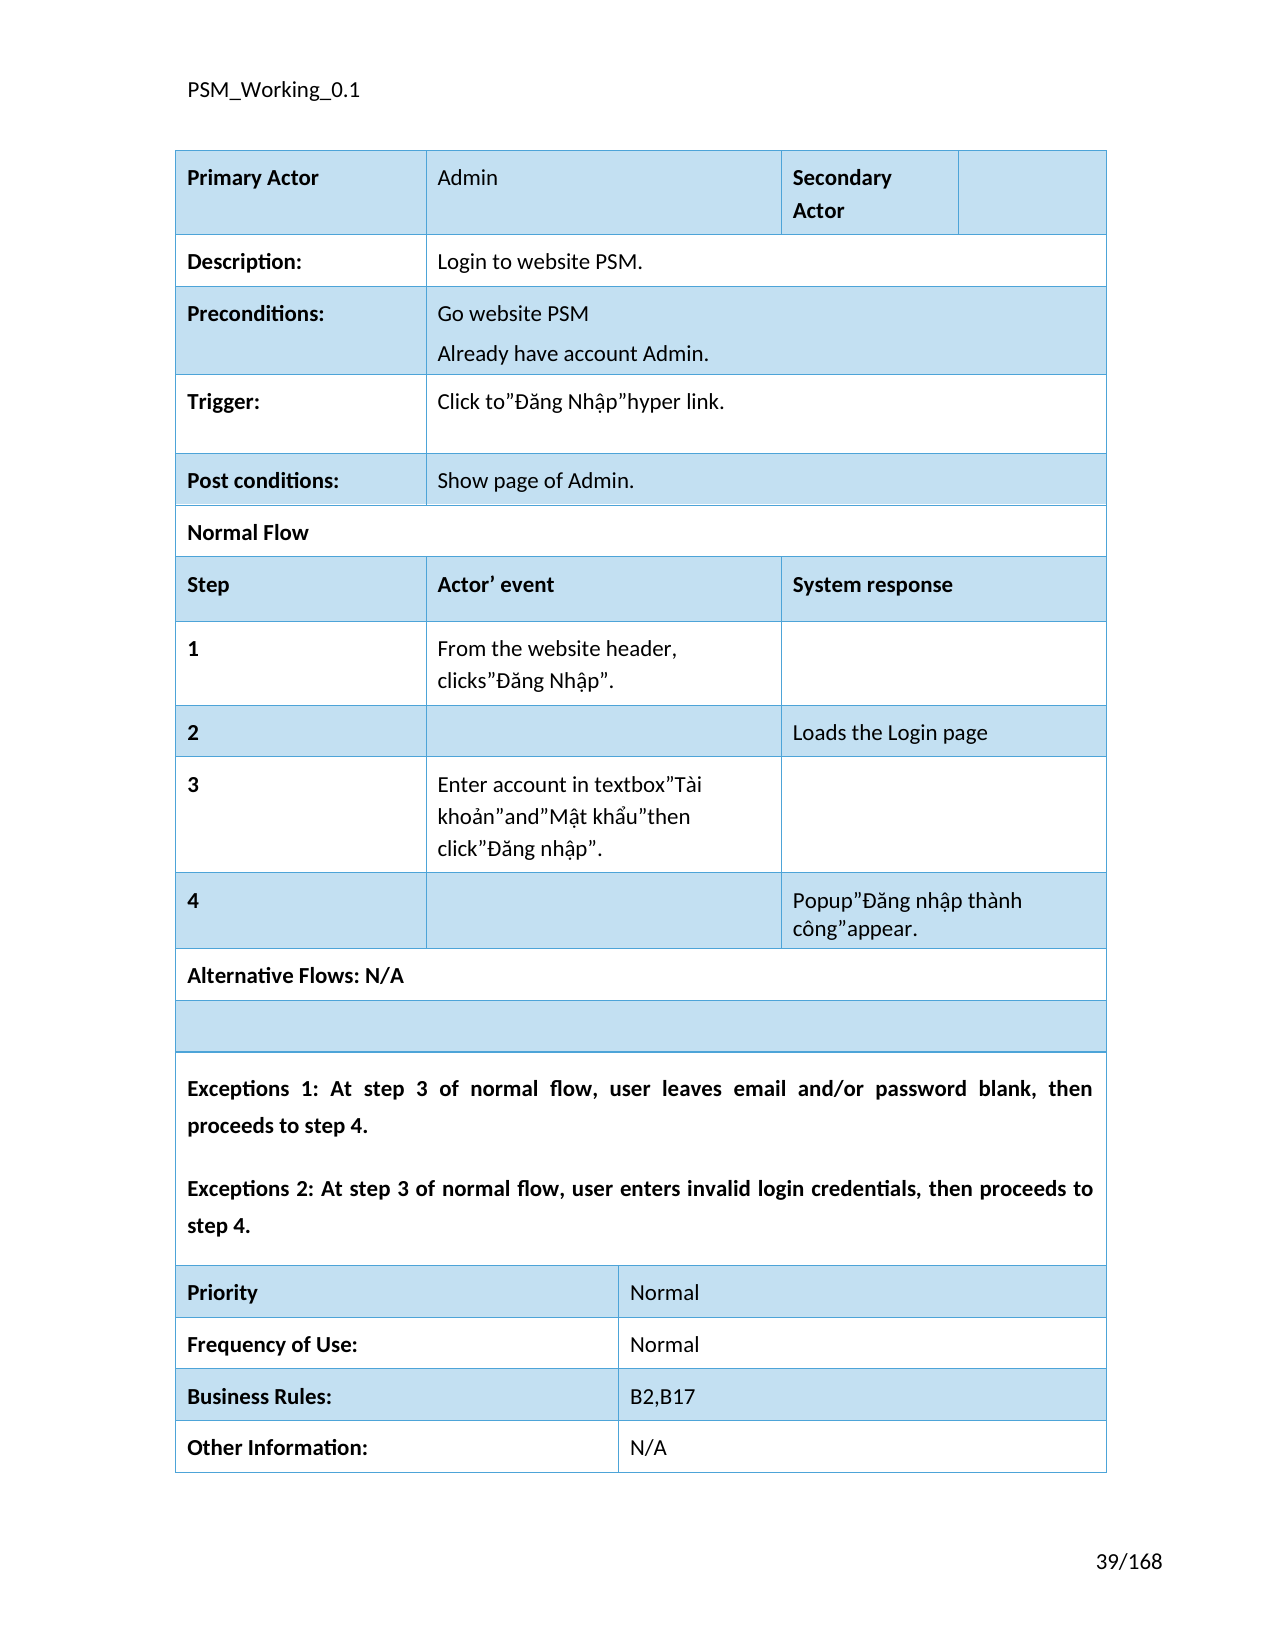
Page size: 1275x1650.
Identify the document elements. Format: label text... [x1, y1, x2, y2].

table_cell 1 [176, 622, 426, 704]
table_cell Frequency of Use: [176, 1318, 618, 1368]
table_cell [427, 706, 781, 756]
table_cell [427, 873, 781, 948]
table_cell Enter account in textbox”Tài khoản”and”Mật khẩu”then click”Đăng nhập”. [427, 757, 781, 872]
table_cell Login to website PSM. [427, 235, 1106, 286]
table_cell [782, 622, 1106, 704]
table_cell [959, 151, 1106, 234]
table_cell Other Information: [176, 1421, 618, 1472]
table_cell Normal [619, 1318, 1106, 1368]
table_cell N/A [619, 1421, 1106, 1472]
table_cell Normal [619, 1266, 1106, 1317]
table_cell Primary Actor [176, 151, 426, 234]
table_cell System response [782, 557, 1106, 621]
table_cell Loads the Login page [782, 706, 1106, 756]
table_cell Normal Flow [176, 506, 1106, 556]
table_cell Priority [176, 1266, 618, 1317]
table_cell Go website PSM Already have account Admin. [427, 287, 1106, 374]
table_cell 3 [176, 757, 426, 872]
table_cell Description: [176, 235, 426, 286]
table_cell From the website header, clicks”Đăng Nhập”. [427, 622, 781, 704]
table_cell [176, 1001, 1106, 1051]
table_cell 2 [176, 706, 426, 756]
table_cell Preconditions: [176, 287, 426, 374]
table_cell Click to”Đăng Nhập”hyper link. [427, 375, 1106, 453]
table_cell Actor’ event [427, 557, 781, 621]
table_cell Show page of Admin. [427, 454, 1106, 504]
table_cell Secondary Actor [782, 151, 958, 234]
table_cell [782, 757, 1106, 872]
table_cell Alternative Flows: N/A [176, 949, 1106, 1000]
table_cell Admin [427, 151, 781, 234]
table_cell 4 [176, 873, 426, 948]
table_cell Post conditions: [176, 454, 426, 504]
table_cell Exceptions 1: At step 3 of normal flow, user leaves email and/or password blank, then proceeds to step 4. Exceptions 2: At step 3 of normal flow, user enters invalid login credentials, then proceeds to step 4. [176, 1053, 1106, 1265]
table_cell Step [176, 557, 426, 621]
table_cell Business Rules: [176, 1369, 618, 1420]
table_cell Popup”Đăng nhập thành công”appear. [782, 873, 1106, 948]
table_cell B2,B17 [619, 1369, 1106, 1420]
table_cell Trigger: [176, 375, 426, 453]
